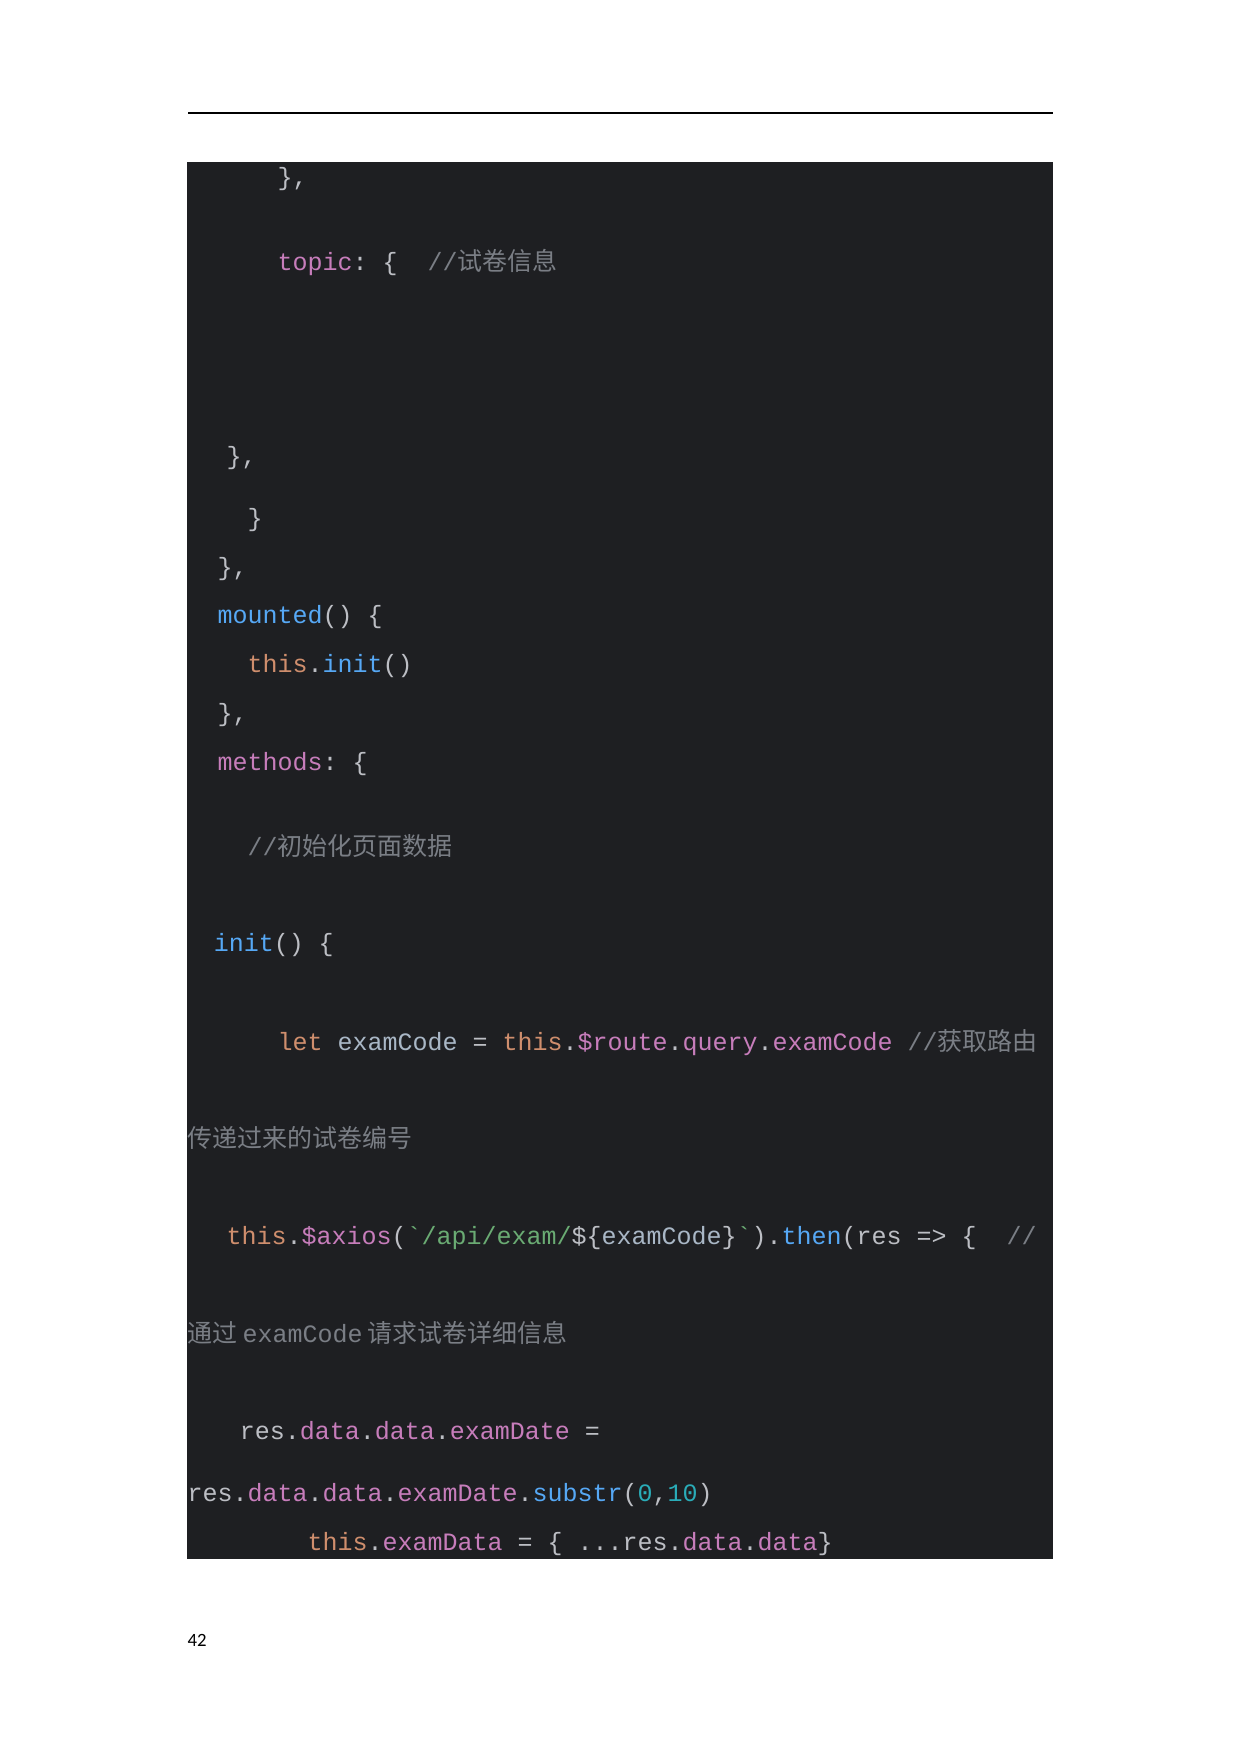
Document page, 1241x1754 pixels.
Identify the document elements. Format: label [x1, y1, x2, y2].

text [187, 162, 1053, 1559]
